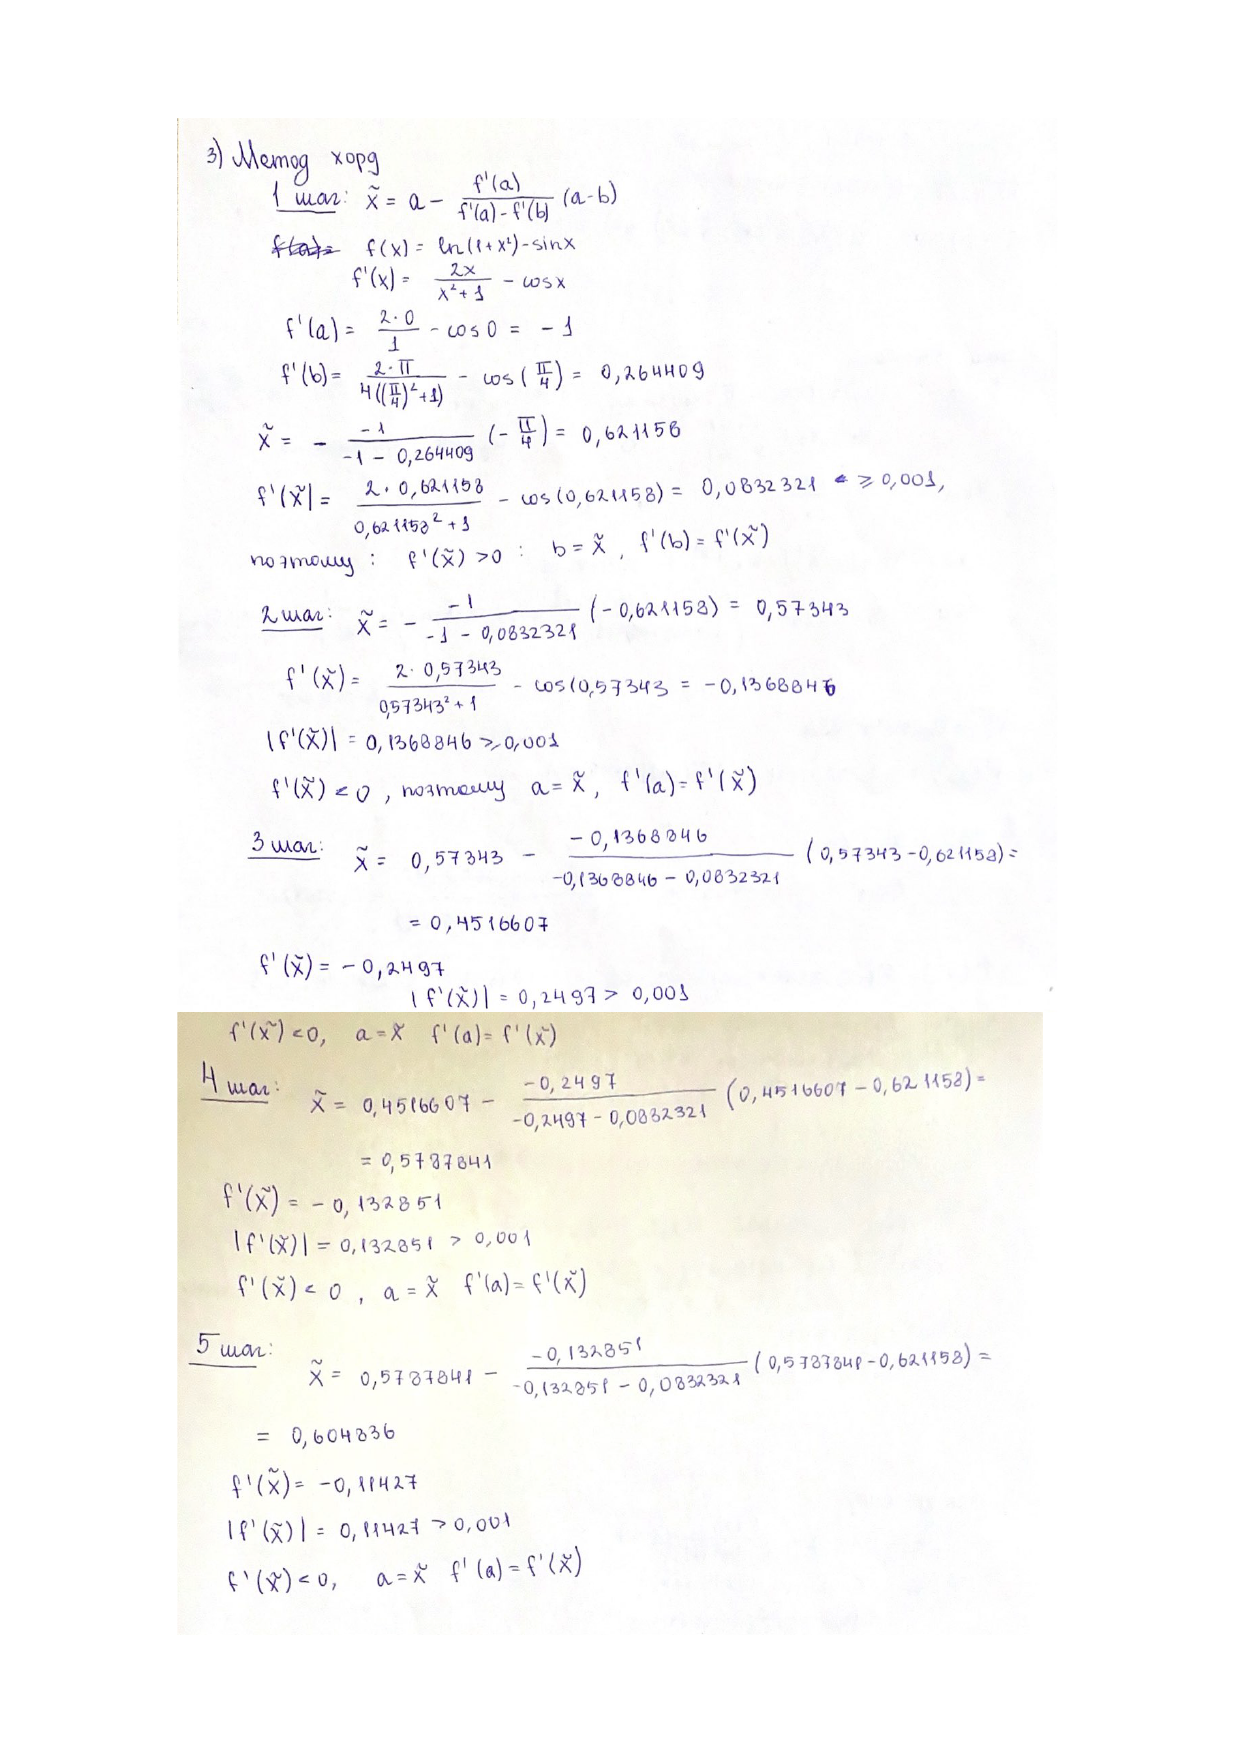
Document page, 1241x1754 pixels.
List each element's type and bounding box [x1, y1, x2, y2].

picture [177, 118, 1058, 1635]
